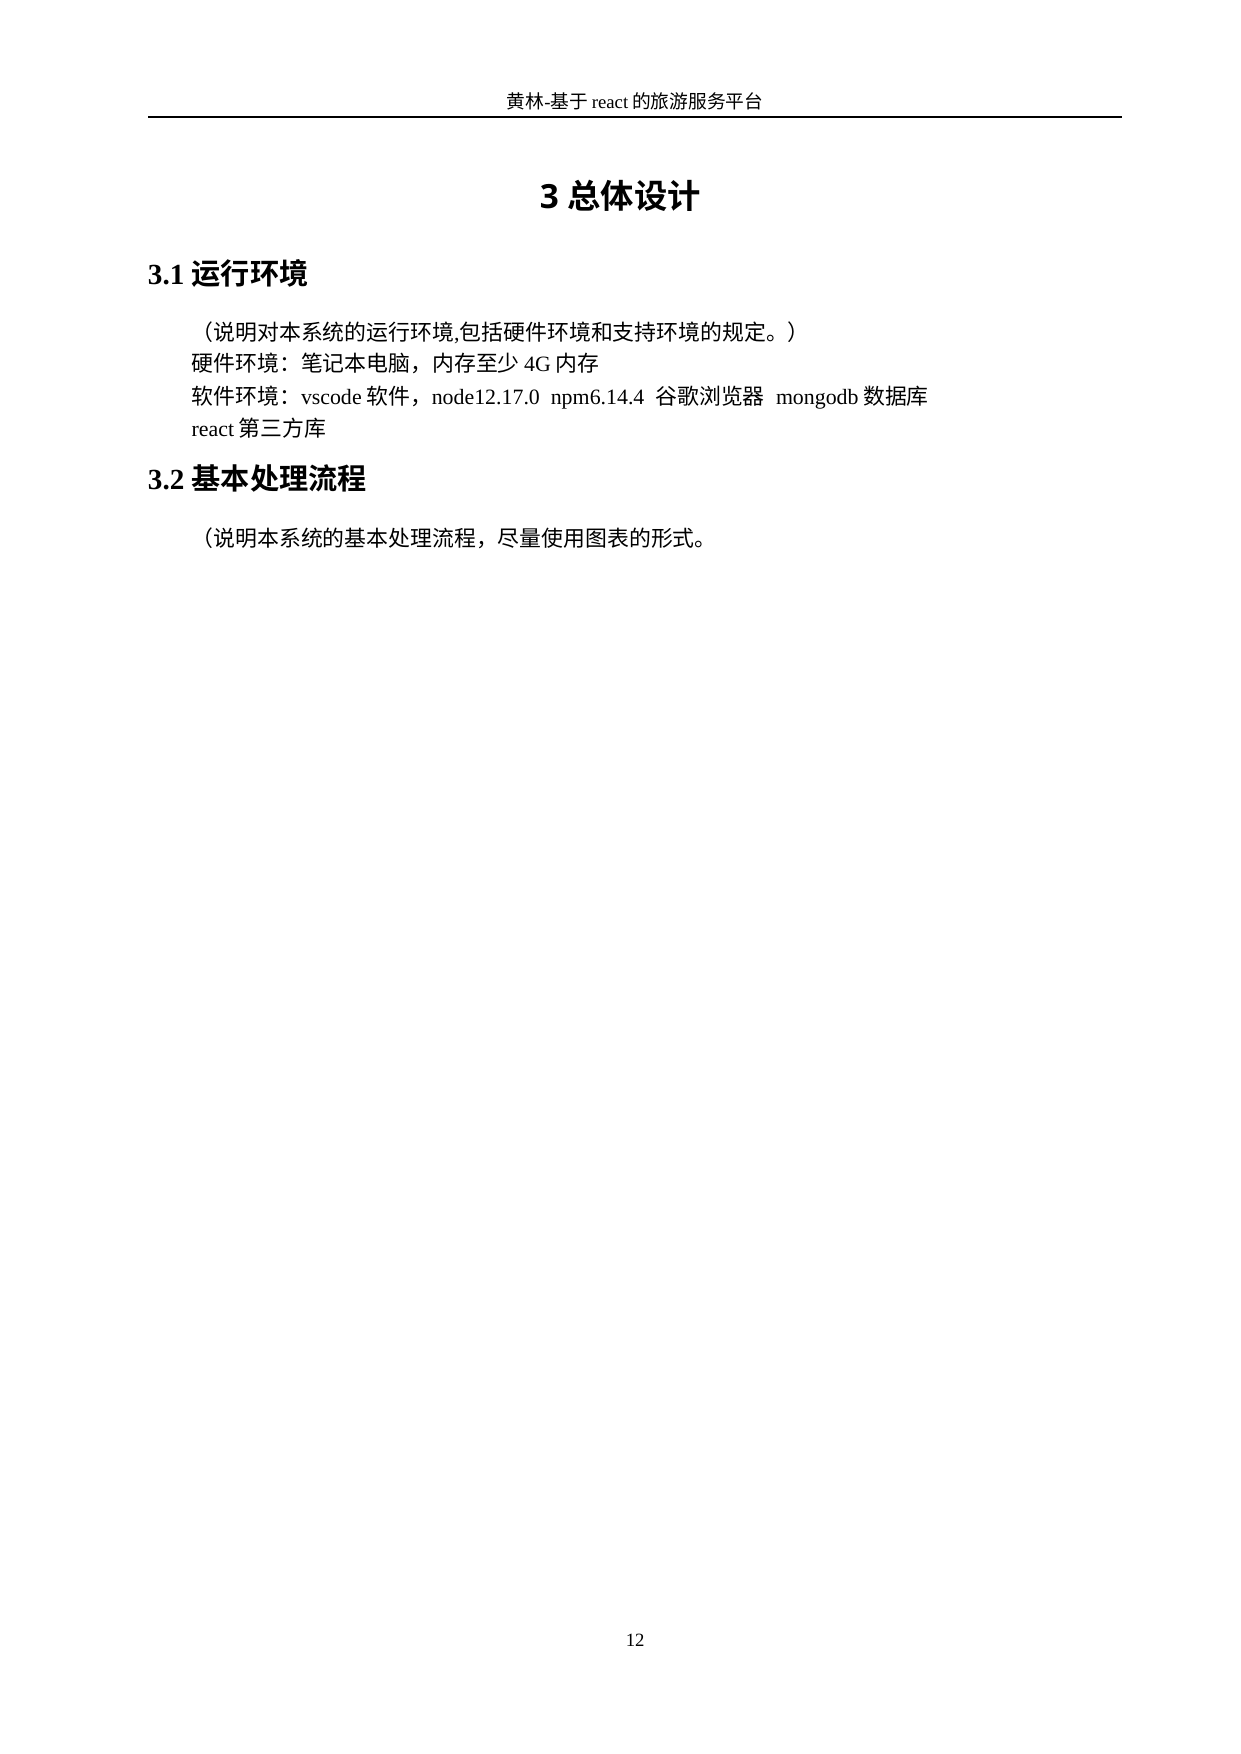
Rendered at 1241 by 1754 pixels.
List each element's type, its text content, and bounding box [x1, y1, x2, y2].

text 3 总体设计 [323, 162, 1122, 227]
subtitle 3.2 基本处理流程 [148, 444, 1122, 509]
text react第三方库 [148, 412, 1122, 444]
subtitle 3.1 运行环境 [148, 239, 1122, 304]
text （说明本系统的基本处理流程，尽量使用图表的形式。 [148, 520, 1122, 553]
text 软件环境：vscode软件，node12.17.0 npm6.14.4 谷歌浏览器 mongodb数据库 [148, 379, 1122, 412]
text （说明对本系统的运行环境,包括硬件环境和支持环境的规定。） [148, 314, 1122, 347]
text 硬件环境：笔记本电脑，内存至少4G内存 [148, 347, 1122, 379]
